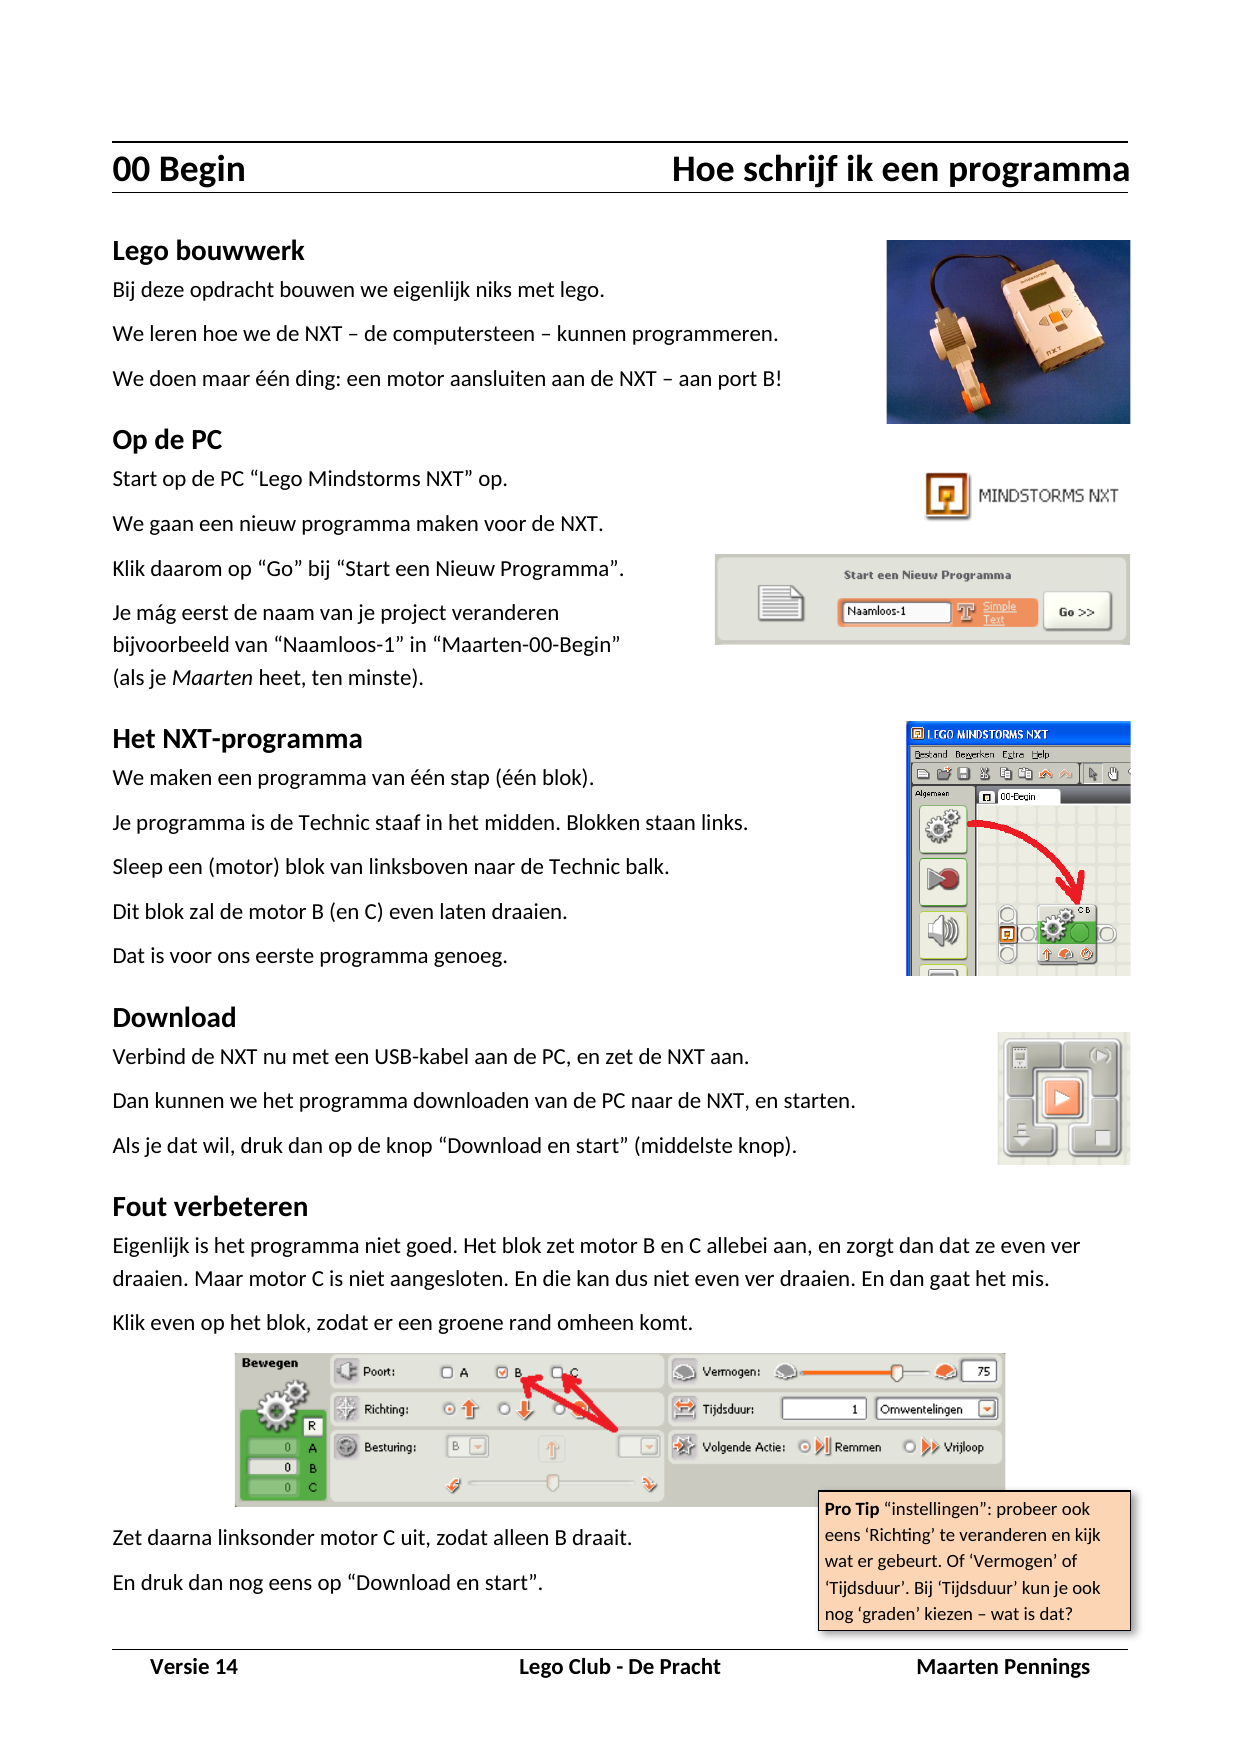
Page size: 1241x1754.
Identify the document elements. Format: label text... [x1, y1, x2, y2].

text Het NXT-programma [112, 720, 1128, 756]
text En druk dan nog eens op “Download en start”. [112, 1568, 816, 1596]
picture [997, 1032, 1131, 1165]
text We maken een programma van één stap (één blok). [112, 763, 906, 791]
text We gaan een nieuw programma maken voor de NXT. [112, 509, 1128, 537]
picture [917, 459, 1131, 531]
text Klik even op het blok, zodat er een groene rand omheen komt. [112, 1308, 1128, 1336]
text Op de PC [112, 421, 1128, 457]
text Verbind de NXT nu met een USB-kabel aan de PC, en zet de NXT aan. [112, 1042, 997, 1070]
text Start op de PC “Lego Mindstorms NXT” op. [112, 464, 917, 492]
text Eigenlijk is het programma niet goed. Het blok zet motor B en C allebei aan, en zorgt dan dat ze even ver draaien. Maar motor C is niet aangesloten. En die kan dus niet even ver draaien. En dan gaat het mis. [112, 1231, 1128, 1292]
text Sleep een (motor) blok van linksboven naar de Technic balk. [112, 852, 906, 880]
picture [234, 1353, 1006, 1507]
text We leren hoe we de NXT – de computersteen – kunnen programmeren. [112, 319, 886, 347]
text Bij deze opdracht bouwen we eigenlijk niks met lego. [112, 275, 886, 303]
text We doen maar één ding: een motor aansluiten aan de NXT – aan port B! [112, 364, 886, 392]
text Download [112, 999, 1128, 1034]
picture [906, 721, 1131, 976]
text Zet daarna linksonder motor C uit, zodat alleen B draait. [112, 1523, 816, 1551]
text Fout verbeteren [112, 1188, 1128, 1224]
picture [886, 240, 1131, 424]
text Dat is voor ons eerste programma genoeg. [112, 942, 906, 970]
text Dit blok zal de motor B (en C) even laten draaien. [112, 897, 906, 925]
text Lego bouwwerk [112, 232, 1128, 267]
text Je programma is de Technic staaf in het midden. Blokken staan links. [112, 808, 906, 836]
text Je mág eerst de naam van je project veranderen bijvoorbeeld van “Naamloos-1” in “Maarten-00-Begin” (als je Maarten heet, ten minste). [112, 598, 1128, 691]
text Als je dat wil, druk dan op de knop “Download en start” (middelste knop). [112, 1131, 997, 1159]
text 00 Begin Hoe schrijf ik een programma [112, 143, 1128, 192]
text Klik daarom op “Go” bij “Start een Nieuw Programma”. [112, 554, 714, 582]
text Dan kunnen we het programma downloaden van de PC naar de NXT, en starten. [112, 1087, 997, 1114]
picture [714, 554, 1131, 645]
